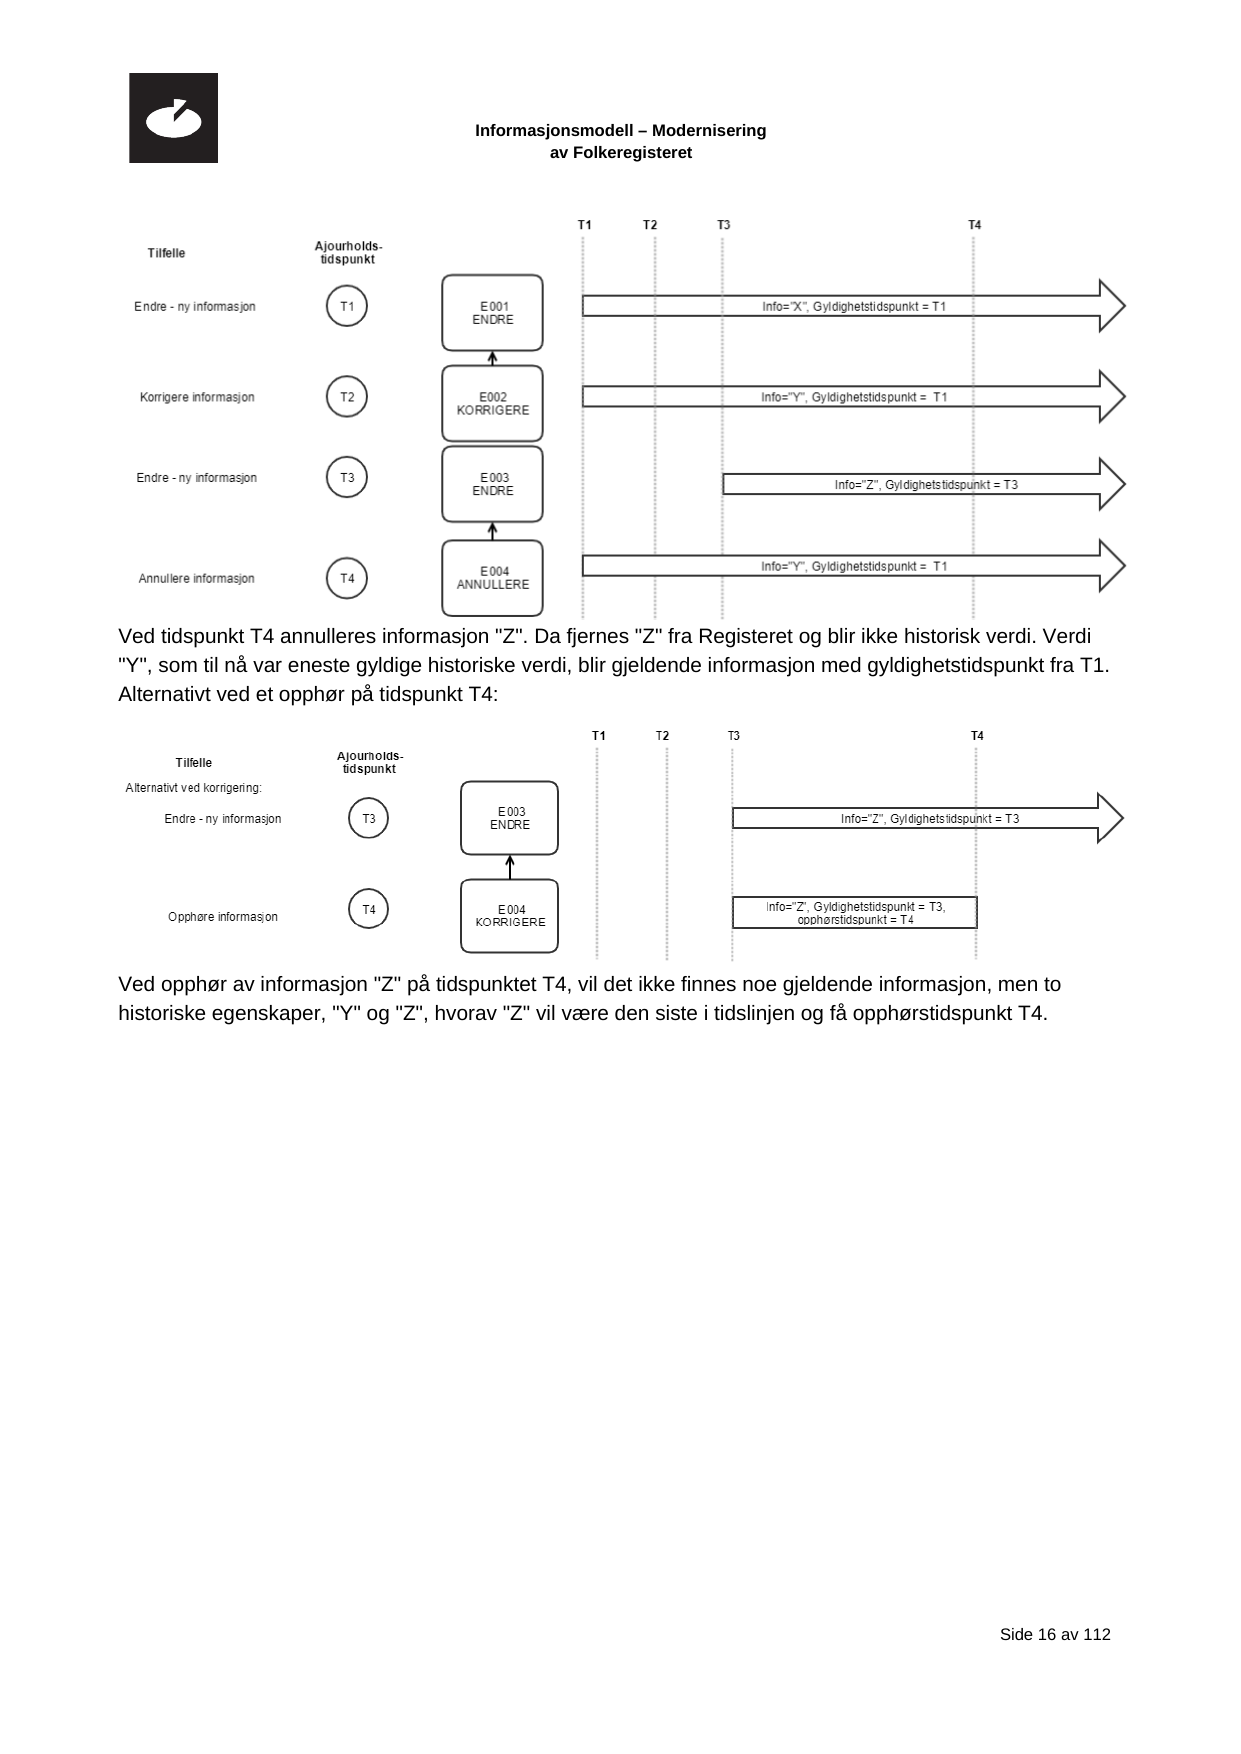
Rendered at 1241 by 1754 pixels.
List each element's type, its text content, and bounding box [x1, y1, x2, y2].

text Ved tidspunkt T4 annulleres informasjon "Z". Da fjernes "Z" fra Registeret og blir ikke historisk verdi. Verdi "Y", som til nå var eneste gyldige historiske verdi, blir gjeldende informasjon med gyldighetstidspunkt fra T1. [118, 624, 1122, 677]
text Ved opphør av informasjon "Z" på tidspunktet T4, vil det ikke finnes noe gjeldende informasjon, men to historiske egenskaper, "Y" og "Z", hvorav "Z" vil være den siste i tidslinjen og få opphørstidspunkt T4. [118, 972, 1122, 1024]
picture [118, 710, 1128, 967]
picture [118, 200, 1128, 620]
text Alternativt ved et opphør på tidspunkt T4: [118, 682, 1122, 706]
picture [129, 73, 218, 163]
